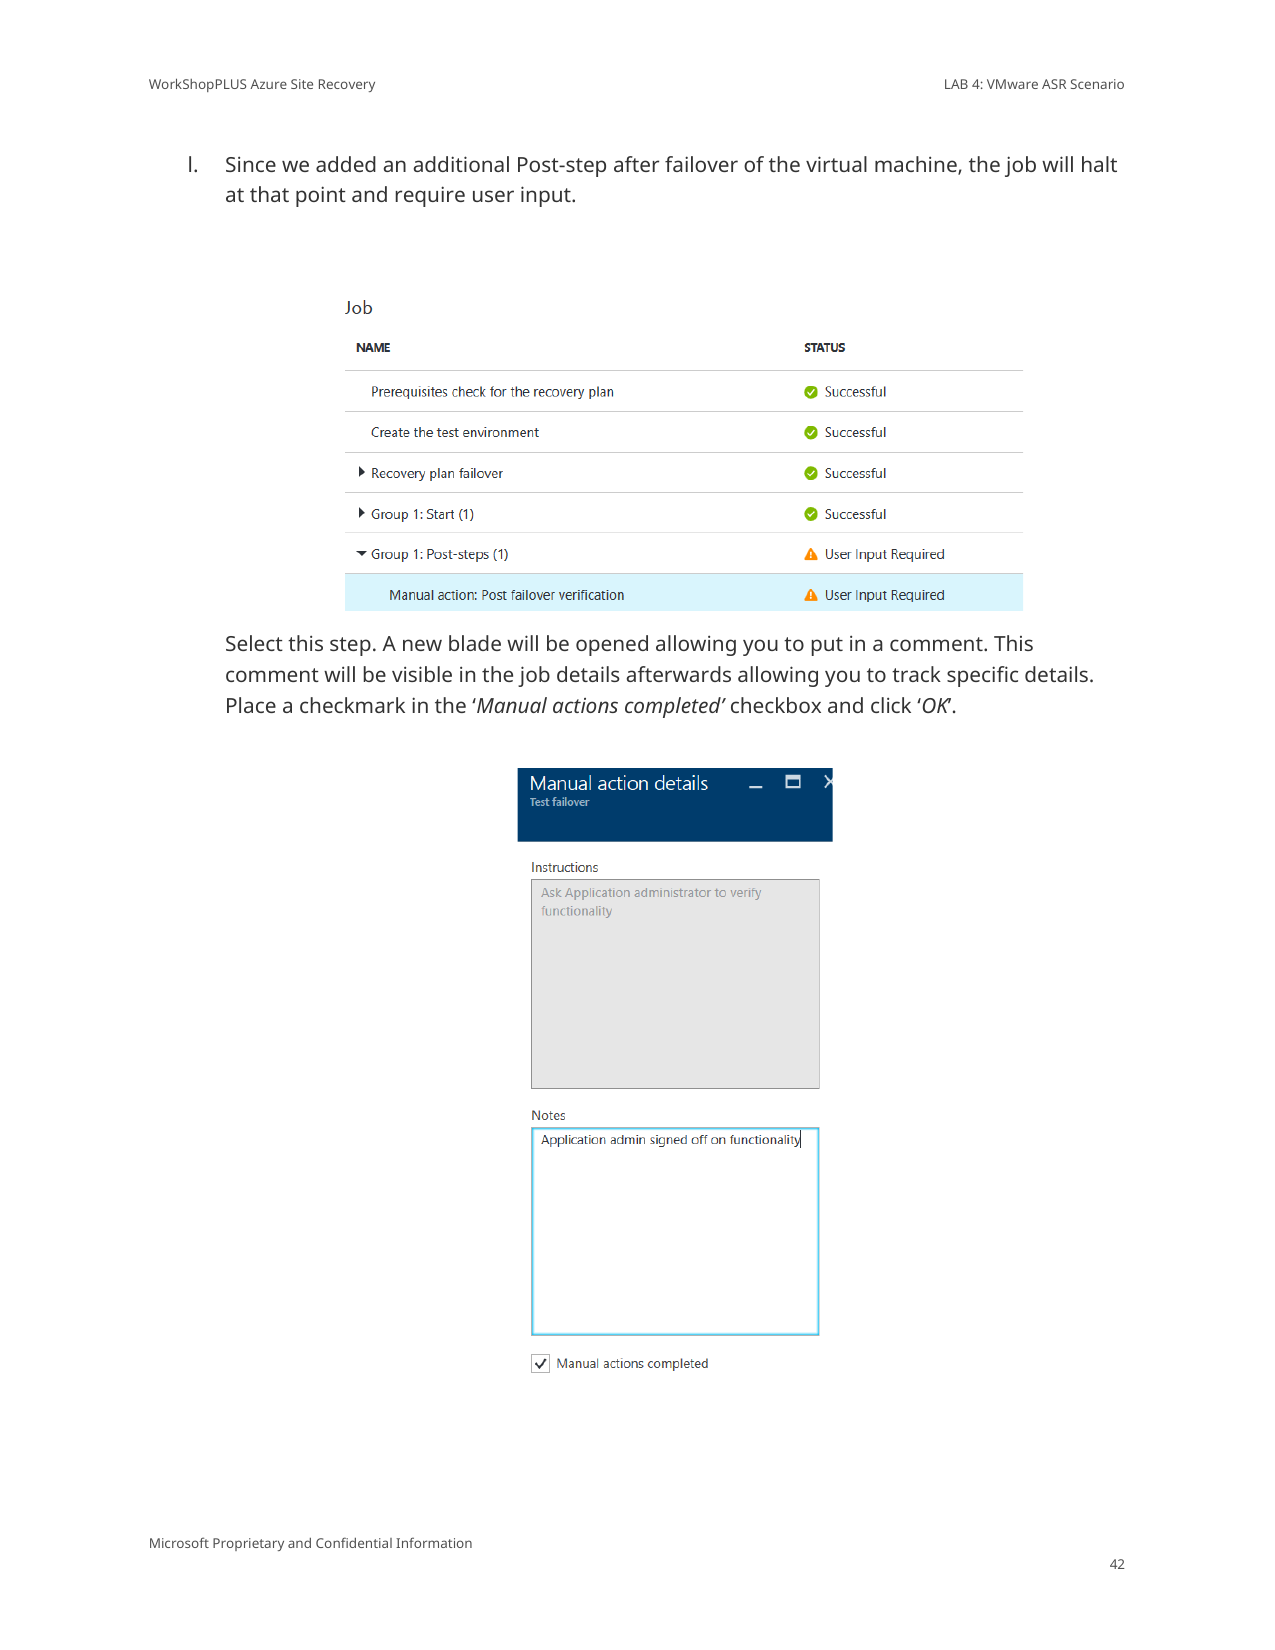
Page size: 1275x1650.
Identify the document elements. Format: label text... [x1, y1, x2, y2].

picture [326, 289, 1024, 611]
text Select this step. A new blade will be opened allowing you to put in a comment. This comment will be visible in the job details afterwards allowing you to track specific details. Place a checkmark in the ‘Manual actions completed’ checkbox and click ‘OK’. [225, 629, 1125, 750]
picture [517, 768, 833, 1392]
list Since we added an additional Post-step after failover of the virtual machine, the job will halt at that point and require user input. [187, 150, 1125, 209]
